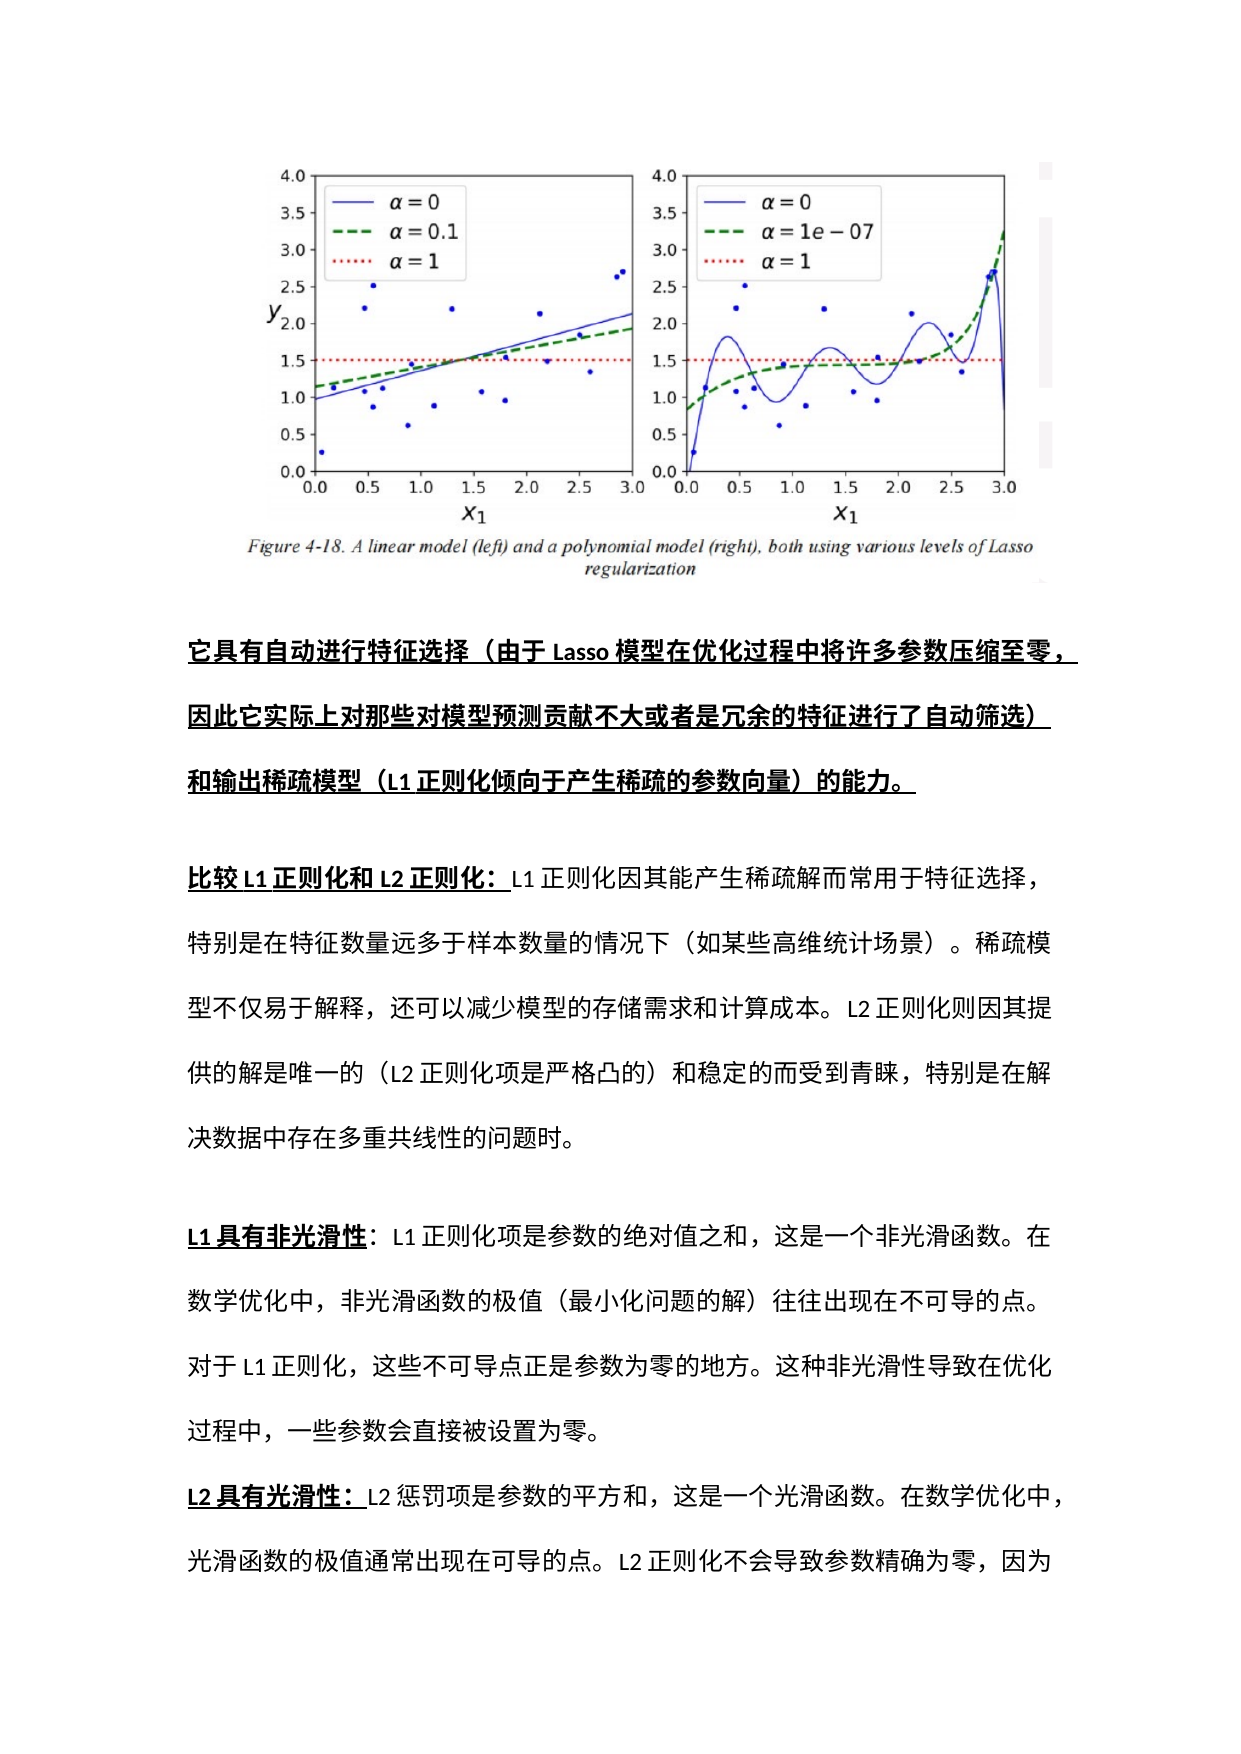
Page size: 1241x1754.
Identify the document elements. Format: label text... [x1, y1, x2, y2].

list 它具有自动进行特征选择（由于Lasso模型在优化过程中将许多参数压缩至零，因此它实际上对那些对模型预测贡献不大或者是冗余的特征进行了自动筛选）和输出稀疏模型（L1正则化倾向于产生稀疏的参数向量）的能力。 [187, 617, 1053, 662]
picture [187, 162, 1053, 583]
list 比较L1正则化和L2正则化：L1正则化因其能产生稀疏解而常用于特征选择，特别是在特征数量远多于样本数量的情况下（如某些高维统计场景）。稀疏模型不仅易于解释，还可以减少模型的存储需求和计算成本。L2正则化则因其提供的解是唯一的（L2正则化项是严格凸的）和稳定的而受到青睐，特别是在解决数据中存在多重共线性的问题时。 [187, 844, 1053, 1169]
list L1具有非光滑性：L1正则化项是参数的绝对值之和，这是一个非光滑函数。在数学优化中，非光滑函数的极值（最小化问题的解）往往出现在不可导的点。对于L1正则化，这些不可导点正是参数为零的地方。这种非光滑性导致在优化过程中，一些参数会直接被设置为零。 [187, 1202, 1053, 1462]
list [187, 1462, 1053, 1592]
list 它具有自动进行特征选择（由于Lasso模型在优化过程中将许多参数压缩至零，因此它实际上对那些对模型预测贡献不大或者是冗余的特征进行了自动筛选）和输出稀疏模型（L1正则化倾向于产生稀疏的参数向量）的能力。 [187, 663, 1053, 812]
